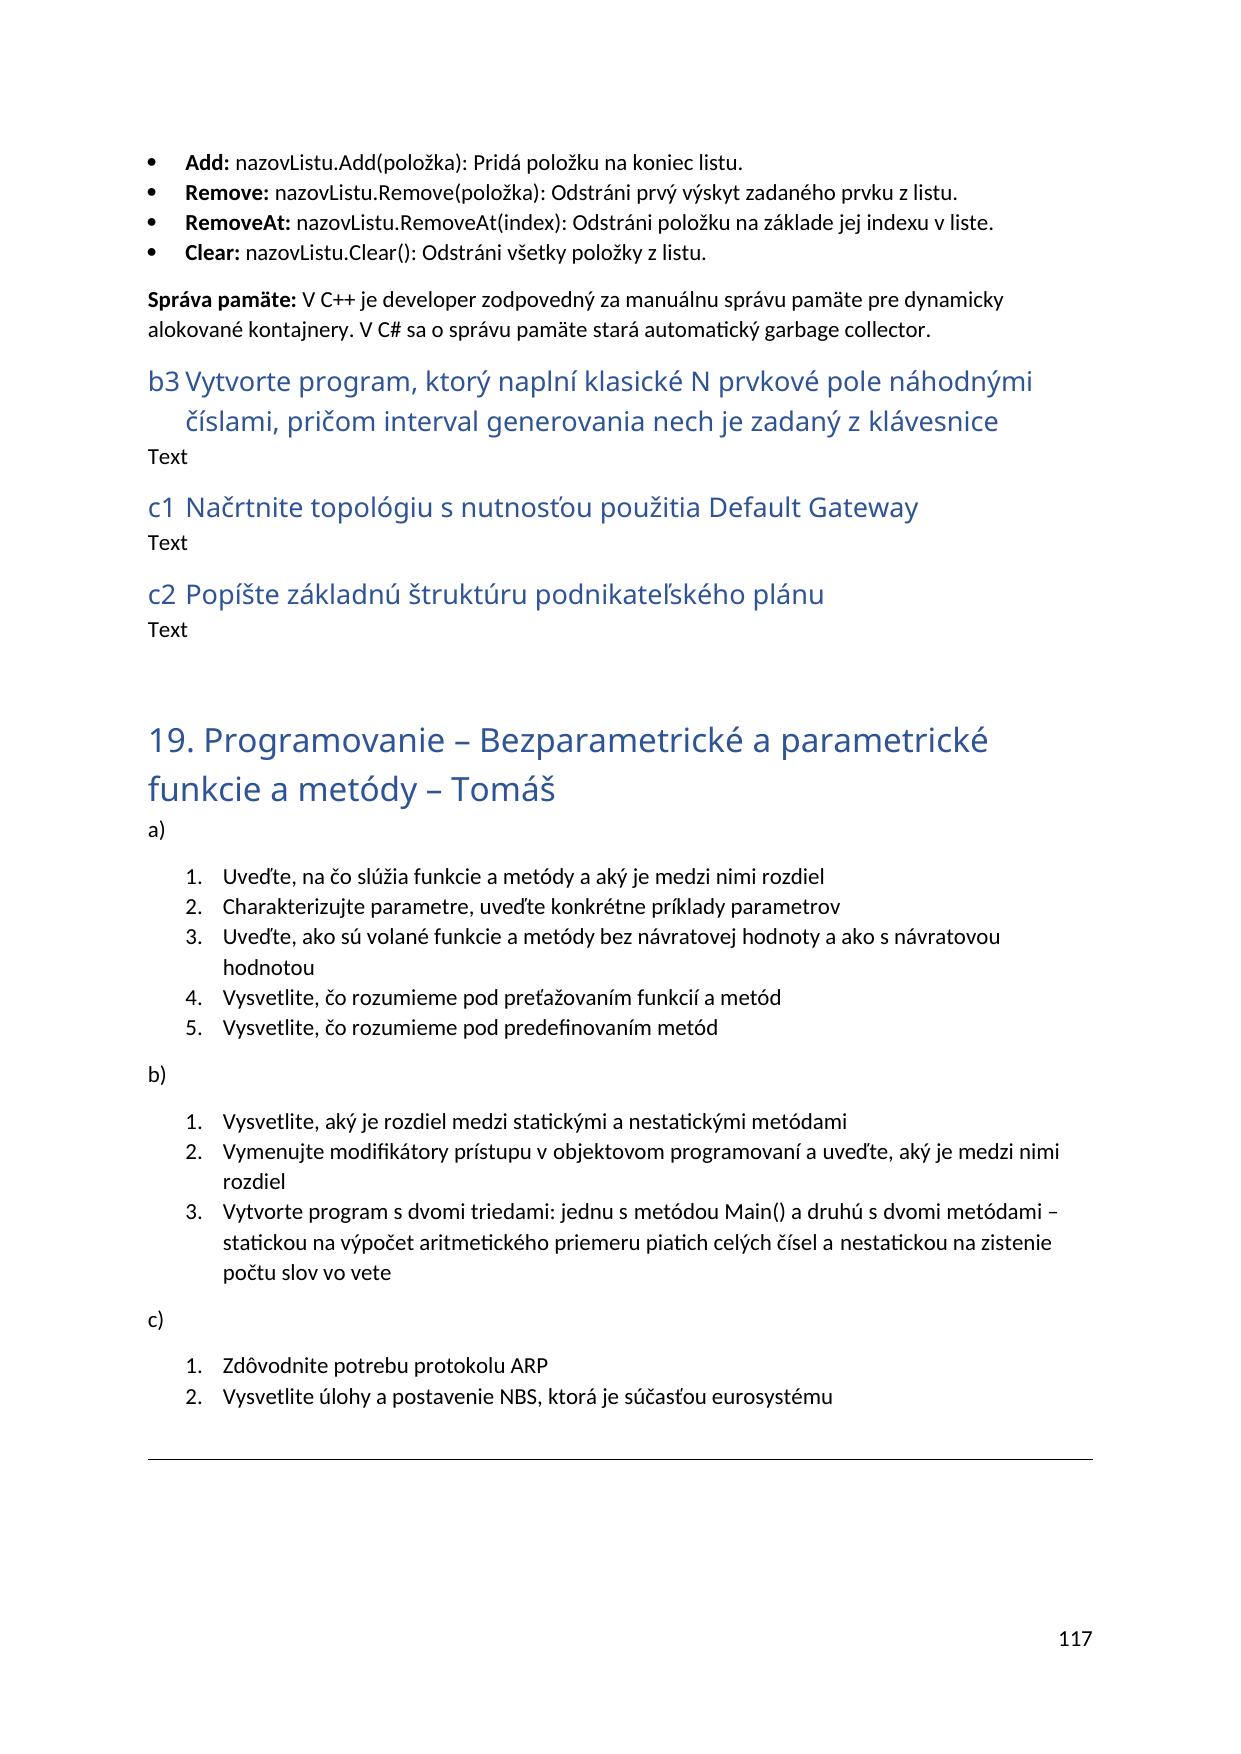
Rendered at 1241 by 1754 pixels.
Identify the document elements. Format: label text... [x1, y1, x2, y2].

text a) [148, 815, 1093, 843]
text b) [148, 1060, 1093, 1088]
subtitle Načrtnite topológiu s nutnosťou použitia Default Gateway [148, 489, 1093, 526]
subtitle Popíšte základnú štruktúru podnikateľského plánu [148, 575, 1093, 612]
list Vymenujte modifikátory prístupu v objektovom programovaní a uveďte, aký je medzi nimi rozdiel [185, 1137, 1093, 1195]
text Text [148, 528, 1093, 556]
list RemoveAt: nazovListu.RemoveAt(index): Odstráni položku na základe jej indexu v liste. [148, 208, 1093, 236]
list Remove: nazovListu.Remove(položka): Odstráni prvý výskyt zadaného prvku z listu. [148, 178, 1093, 206]
list Clear: nazovListu.Clear(): Odstráni všetky položky z listu. [148, 238, 1093, 266]
list Zdôvodnite potrebu protokolu ARP [185, 1352, 1093, 1379]
subtitle Vytvorte program, ktorý naplní klasické N prvkové pole náhodnými číslami, pričom interval generovania nech je zadaný z klávesnice [148, 362, 1093, 439]
text Text [148, 615, 1093, 643]
list Vysvetlite úlohy a postavenie NBS, ktorá je súčasťou eurosystému [185, 1382, 1093, 1410]
list Add: nazovListu.Add(položka): Pridá položku na koniec listu. [148, 148, 1093, 176]
text Správa pamäte: V C++ je developer zodpovedný za manuálnu správu pamäte pre dynamicky alokované kontajnery. V C# sa o správu pamäte stará automatický garbage collector. [148, 285, 1093, 343]
text c) [148, 1305, 1093, 1333]
list Charakterizujte parametre, uveďte konkrétne príklady parametrov [185, 892, 1093, 920]
list Vysvetlite, čo rozumieme pod predefinovaním metód [185, 1013, 1093, 1041]
text Text [148, 442, 1093, 470]
subtitle 19. Programovanie – Bezparametrické a parametrické funkcie a metódy – Tomáš [148, 717, 1093, 812]
list Uveďte, na čo slúžia funkcie a metódy a aký je medzi nimi rozdiel [185, 862, 1093, 890]
list Vysvetlite, čo rozumieme pod preťažovaním funkcií a metód [185, 983, 1093, 1011]
list Uveďte, ako sú volané funkcie a metódy bez návratovej hodnoty a ako s návratovou hodnotou [185, 922, 1093, 981]
list Vytvorte program s dvomi triedami: jednu s metódou Main() a druhú s dvomi metódami – statickou na výpočet aritmetického priemeru piatich celých čísel a nestatickou na zistenie počtu slov vo vete [185, 1197, 1093, 1286]
list Vysvetlite, aký je rozdiel medzi statickými a nestatickými metódami [185, 1107, 1093, 1135]
